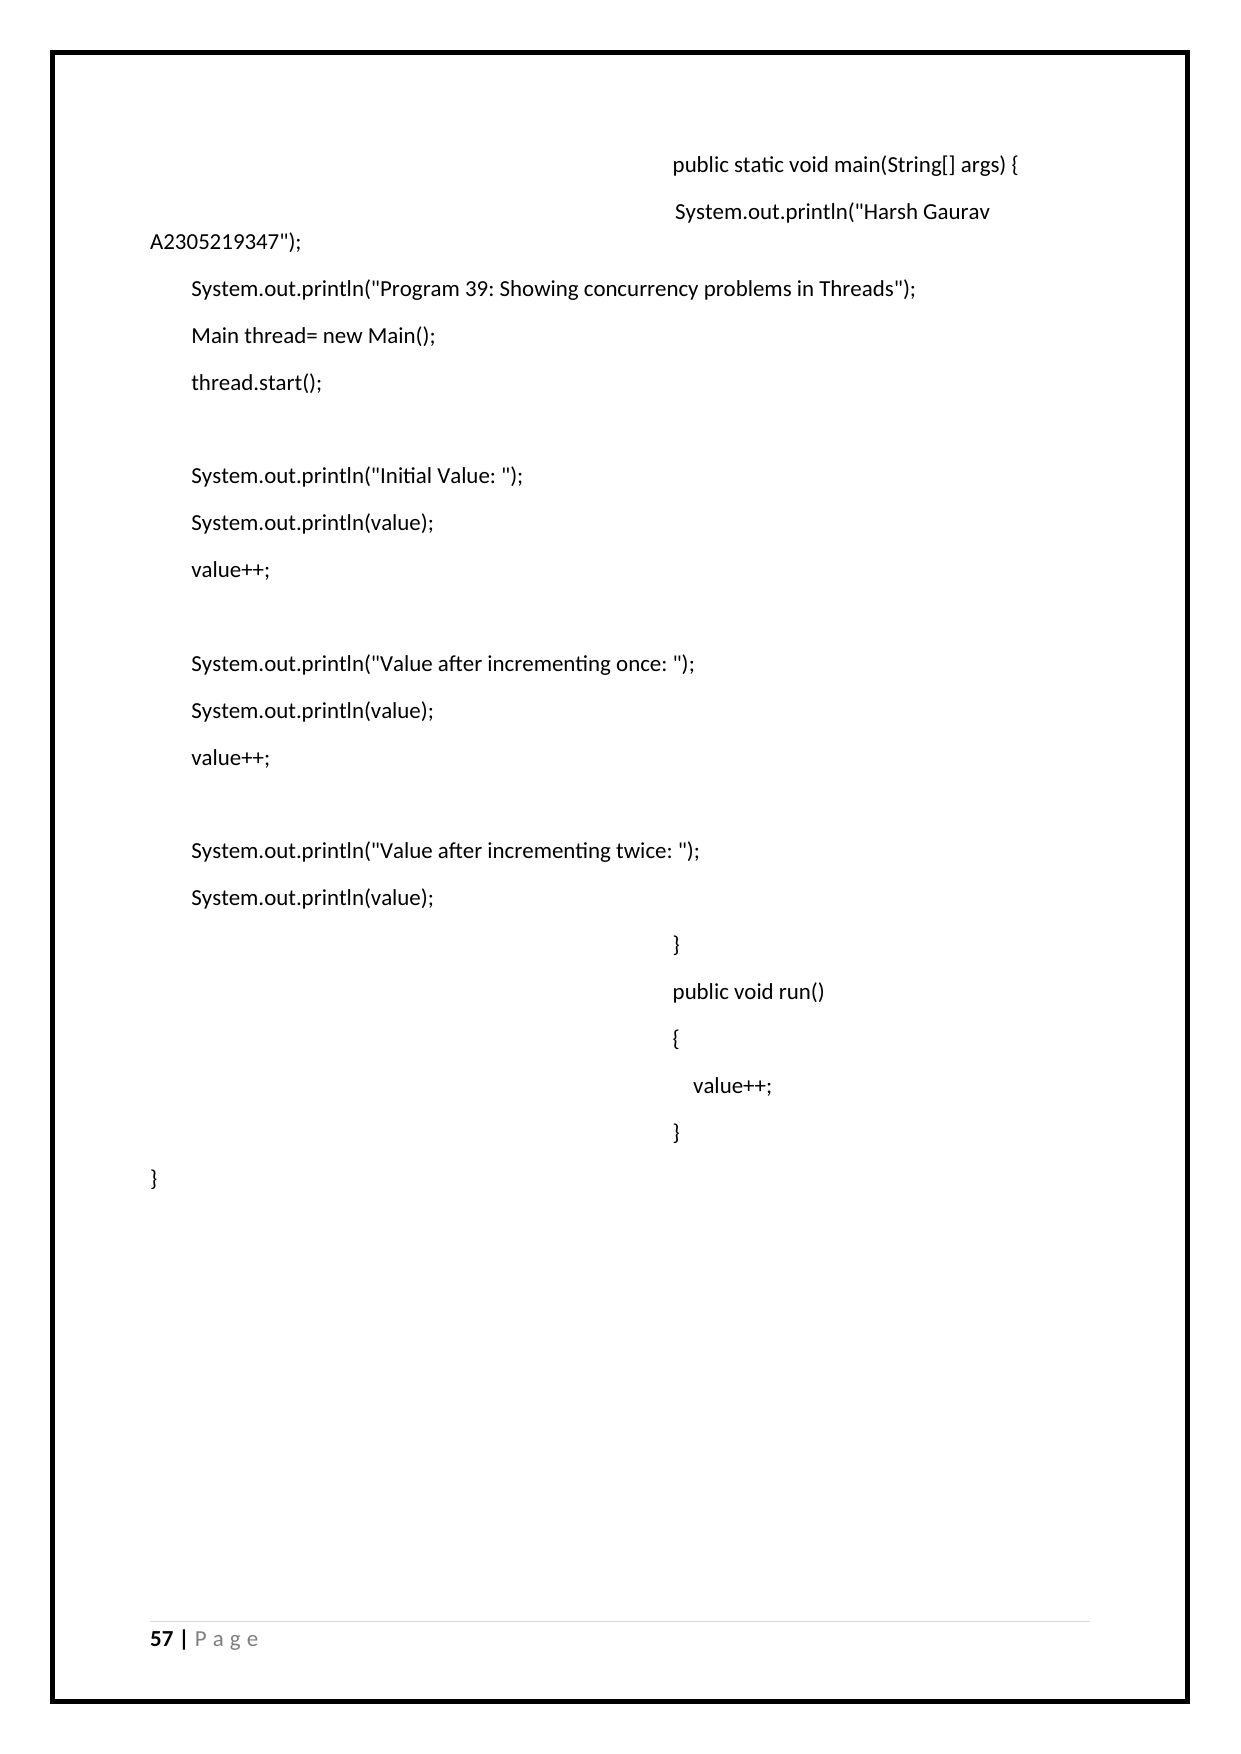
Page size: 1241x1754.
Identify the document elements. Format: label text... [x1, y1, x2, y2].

text System.out.println("Value after incrementing once: "); [150, 649, 1090, 677]
text System.out.println("Harsh Gaurav A2305219347"); [150, 197, 1090, 255]
text public void run() [150, 977, 1090, 1005]
text System.out.println(value); [150, 508, 1090, 536]
text } [150, 1118, 1090, 1146]
text System.out.println("Value after incrementing twice: "); [150, 836, 1090, 864]
text public static void main(String[] args) { [150, 150, 1090, 178]
text System.out.println(value); [150, 883, 1090, 911]
text } [150, 930, 1090, 958]
text { [150, 1024, 1090, 1052]
text value++; [150, 743, 1090, 771]
text Main thread= new Main(); [150, 321, 1090, 349]
text value++; [150, 555, 1090, 583]
text System.out.println(value); [150, 696, 1090, 724]
text System.out.println("Initial Value: "); [150, 461, 1090, 489]
text } [150, 1164, 1090, 1193]
text value++; [150, 1071, 1090, 1099]
text thread.start(); [150, 368, 1090, 396]
text System.out.println("Program 39: Showing concurrency problems in Threads"); [150, 274, 1090, 302]
